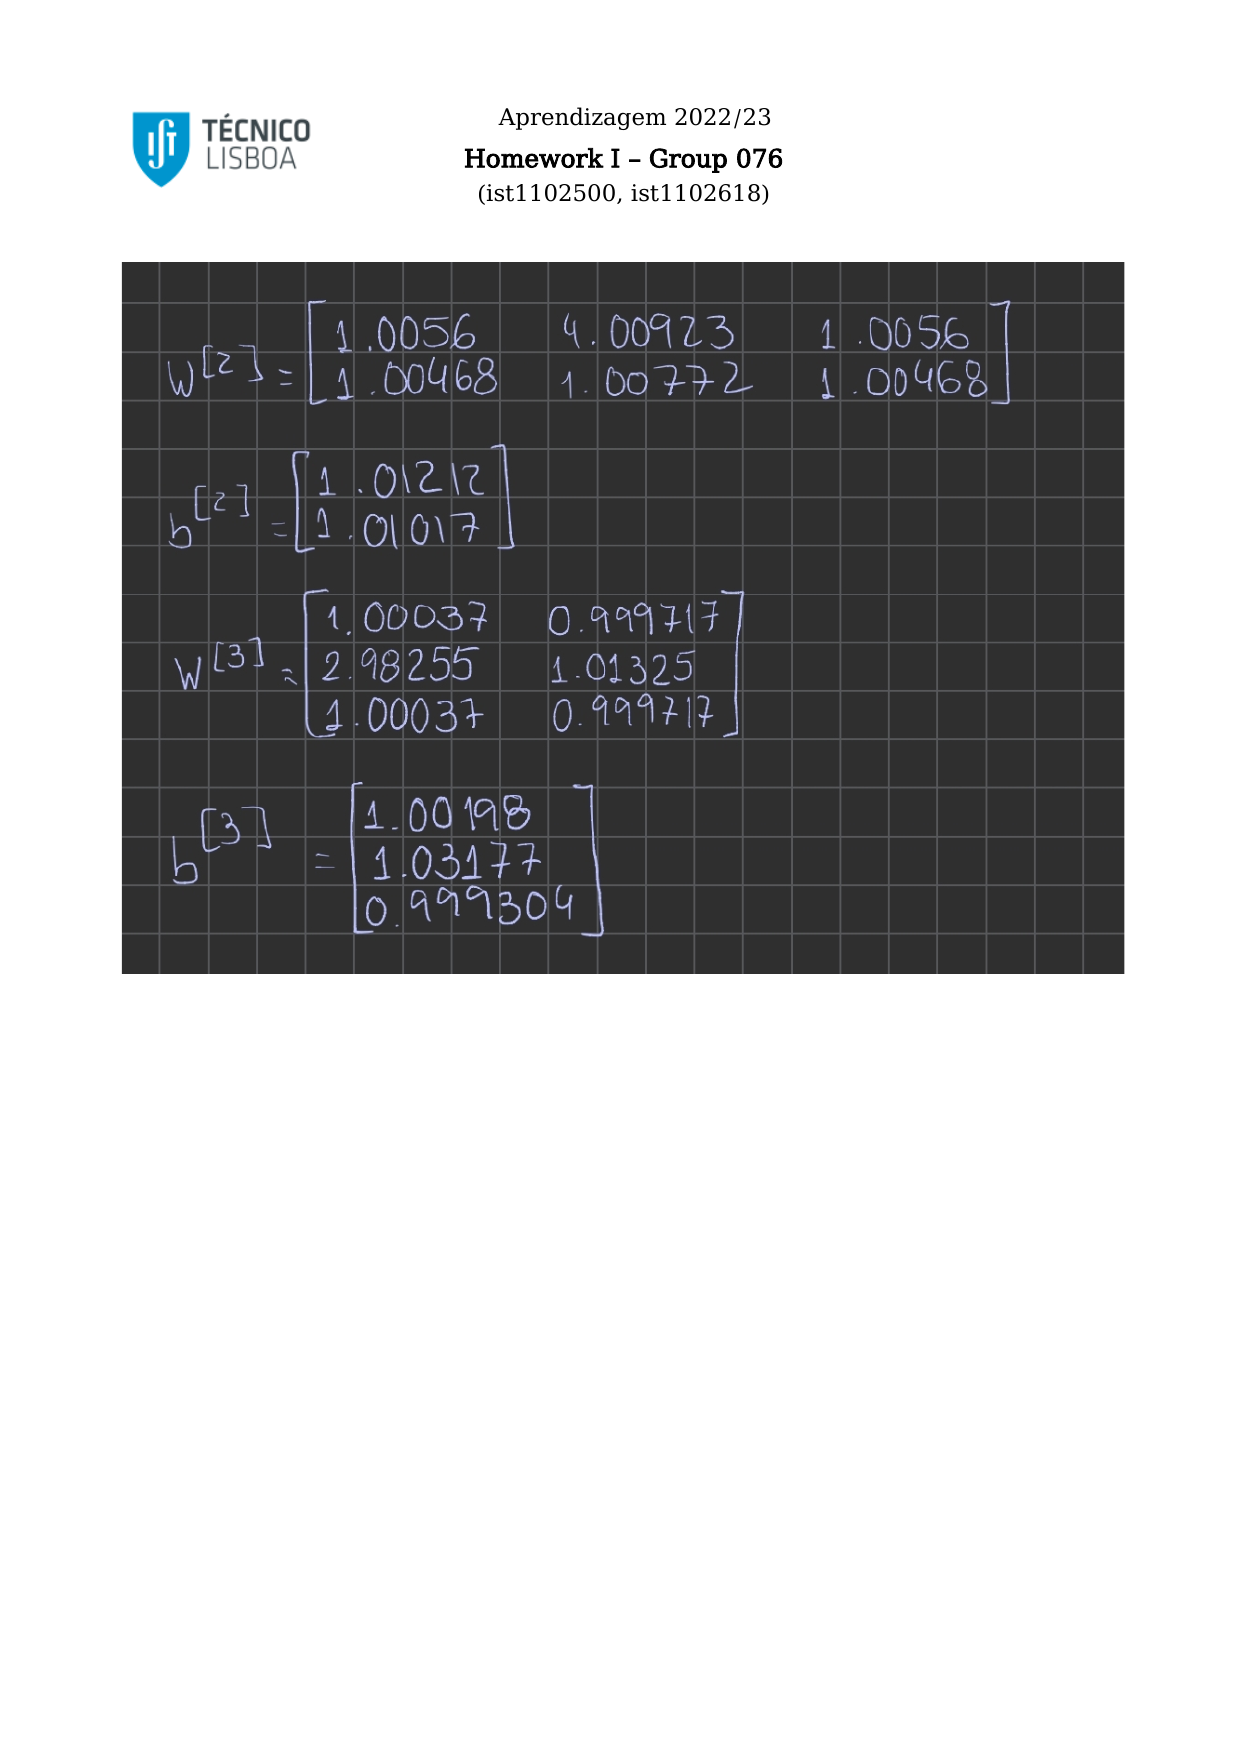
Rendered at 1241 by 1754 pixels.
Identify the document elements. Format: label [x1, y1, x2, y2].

picture [121, 103, 320, 197]
picture [121, 262, 1125, 974]
